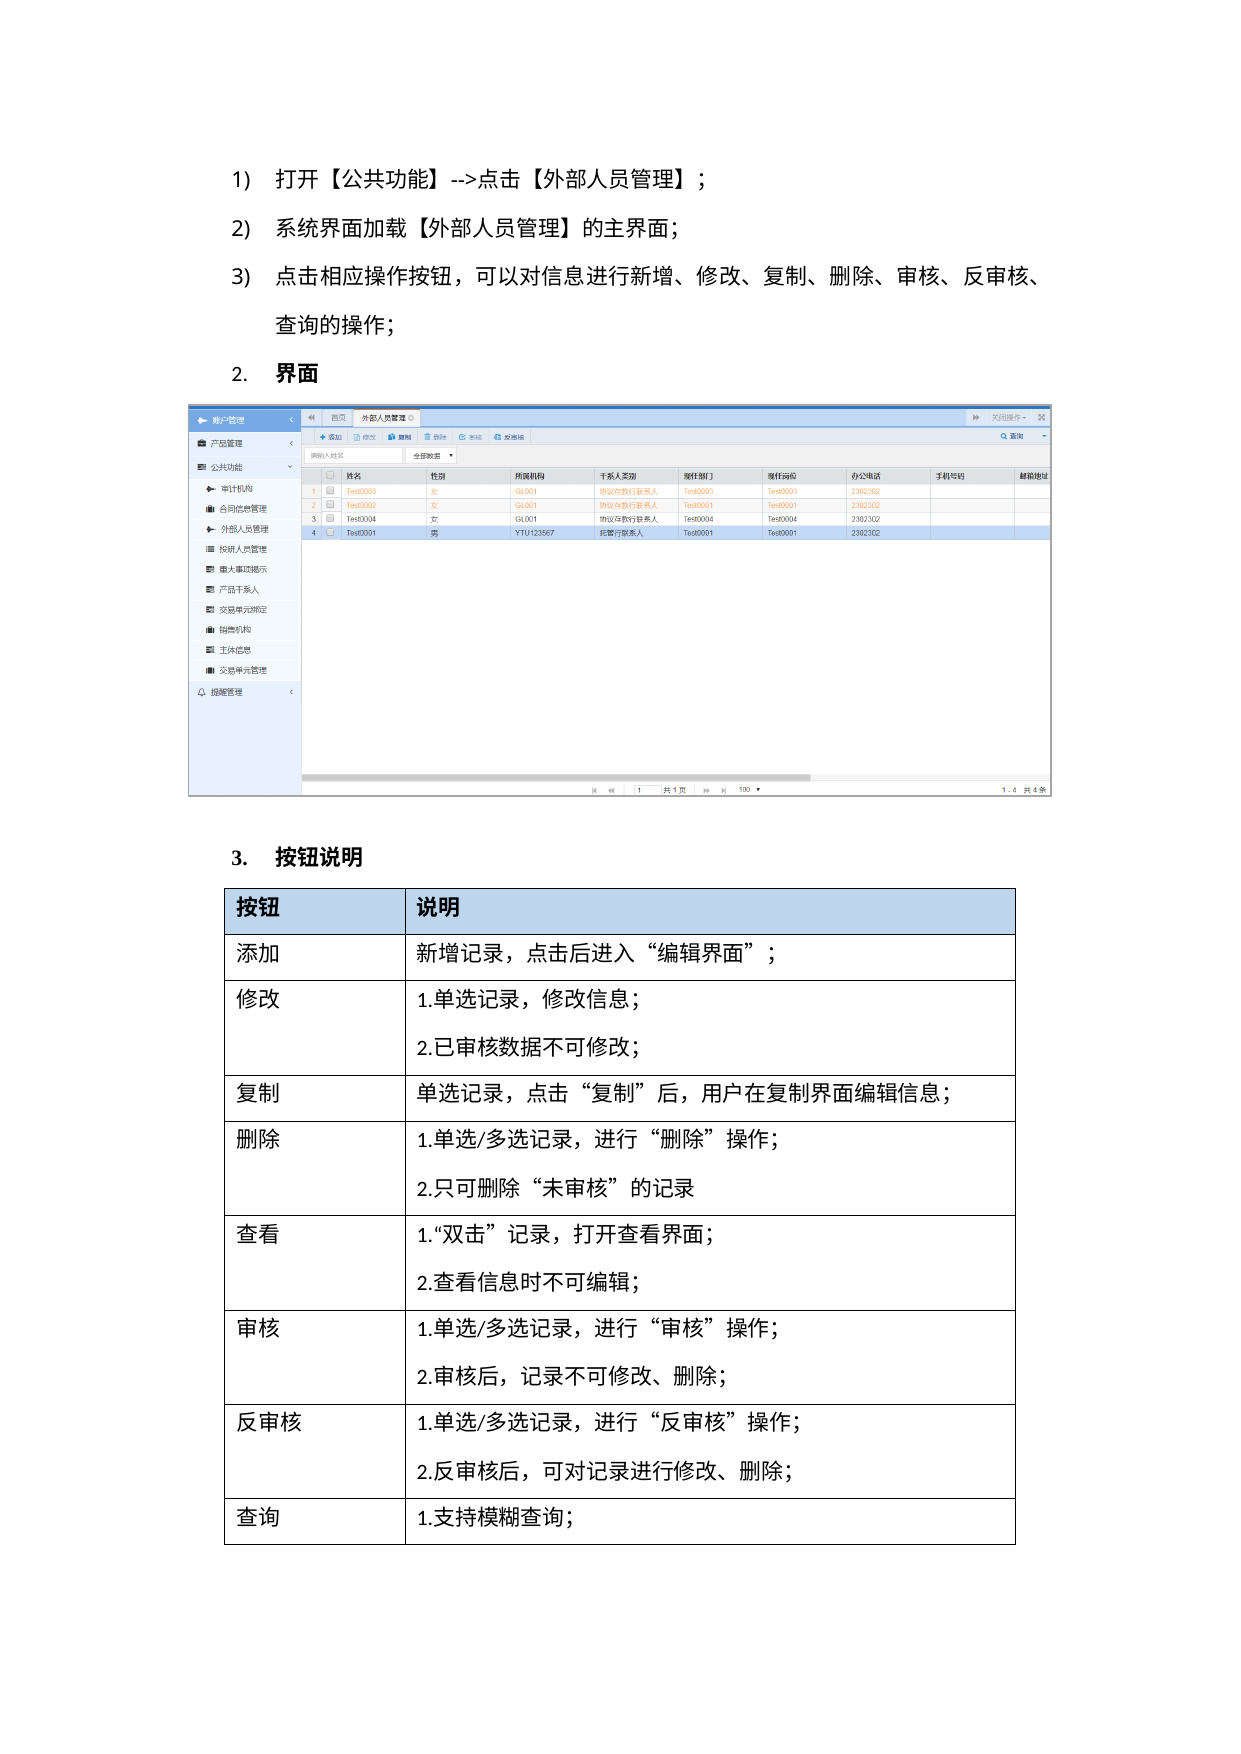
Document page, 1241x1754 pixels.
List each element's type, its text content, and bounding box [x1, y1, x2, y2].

table_cell 反审核 [225, 1405, 405, 1498]
table_header 说明 [406, 889, 1015, 934]
table_cell 添加 [225, 935, 405, 980]
table_cell 1.单选/多选记录，进行“删除”操作； 2.只可删除“未审核”的记录 [406, 1122, 1015, 1215]
table_cell 查询 [225, 1499, 405, 1544]
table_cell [406, 1499, 1015, 1544]
list 打开【公共功能】-->点击【外部人员管理】； [231, 162, 1053, 194]
table_cell 修改 [225, 981, 405, 1075]
table_cell 1.单选记录，修改信息； 2.已审核数据不可修改； [406, 981, 1015, 1075]
picture [189, 406, 1050, 795]
table_cell 1.“双击”记录，打开查看界面； 2.查看信息时不可编辑； [406, 1216, 1015, 1309]
table_cell 复制 [225, 1076, 405, 1121]
list 系统界面加载【外部人员管理】的主界面； [231, 210, 1053, 243]
list 界面 [231, 356, 1053, 388]
table_cell 审核 [225, 1311, 405, 1404]
table_cell 单选记录，点击“复制”后，用户在复制界面编辑信息； [406, 1076, 1015, 1121]
table_cell 新增记录，点击后进入“编辑界面”； [406, 935, 1015, 980]
table_cell 查看 [225, 1216, 405, 1309]
list 按钮说明 [231, 840, 1053, 872]
table_header 按钮 [225, 889, 405, 934]
table_cell 1.单选/多选记录，进行“反审核”操作； 2.反审核后，可对记录进行修改、删除； [406, 1405, 1015, 1498]
table_cell 删除 [225, 1122, 405, 1215]
table_cell 1.单选/多选记录，进行“审核”操作； 2.审核后，记录不可修改、删除； [406, 1311, 1015, 1404]
list 点击相应操作按钮，可以对信息进行新增、修改、复制、删除、审核、反审核、查询的操作； [231, 259, 1053, 340]
